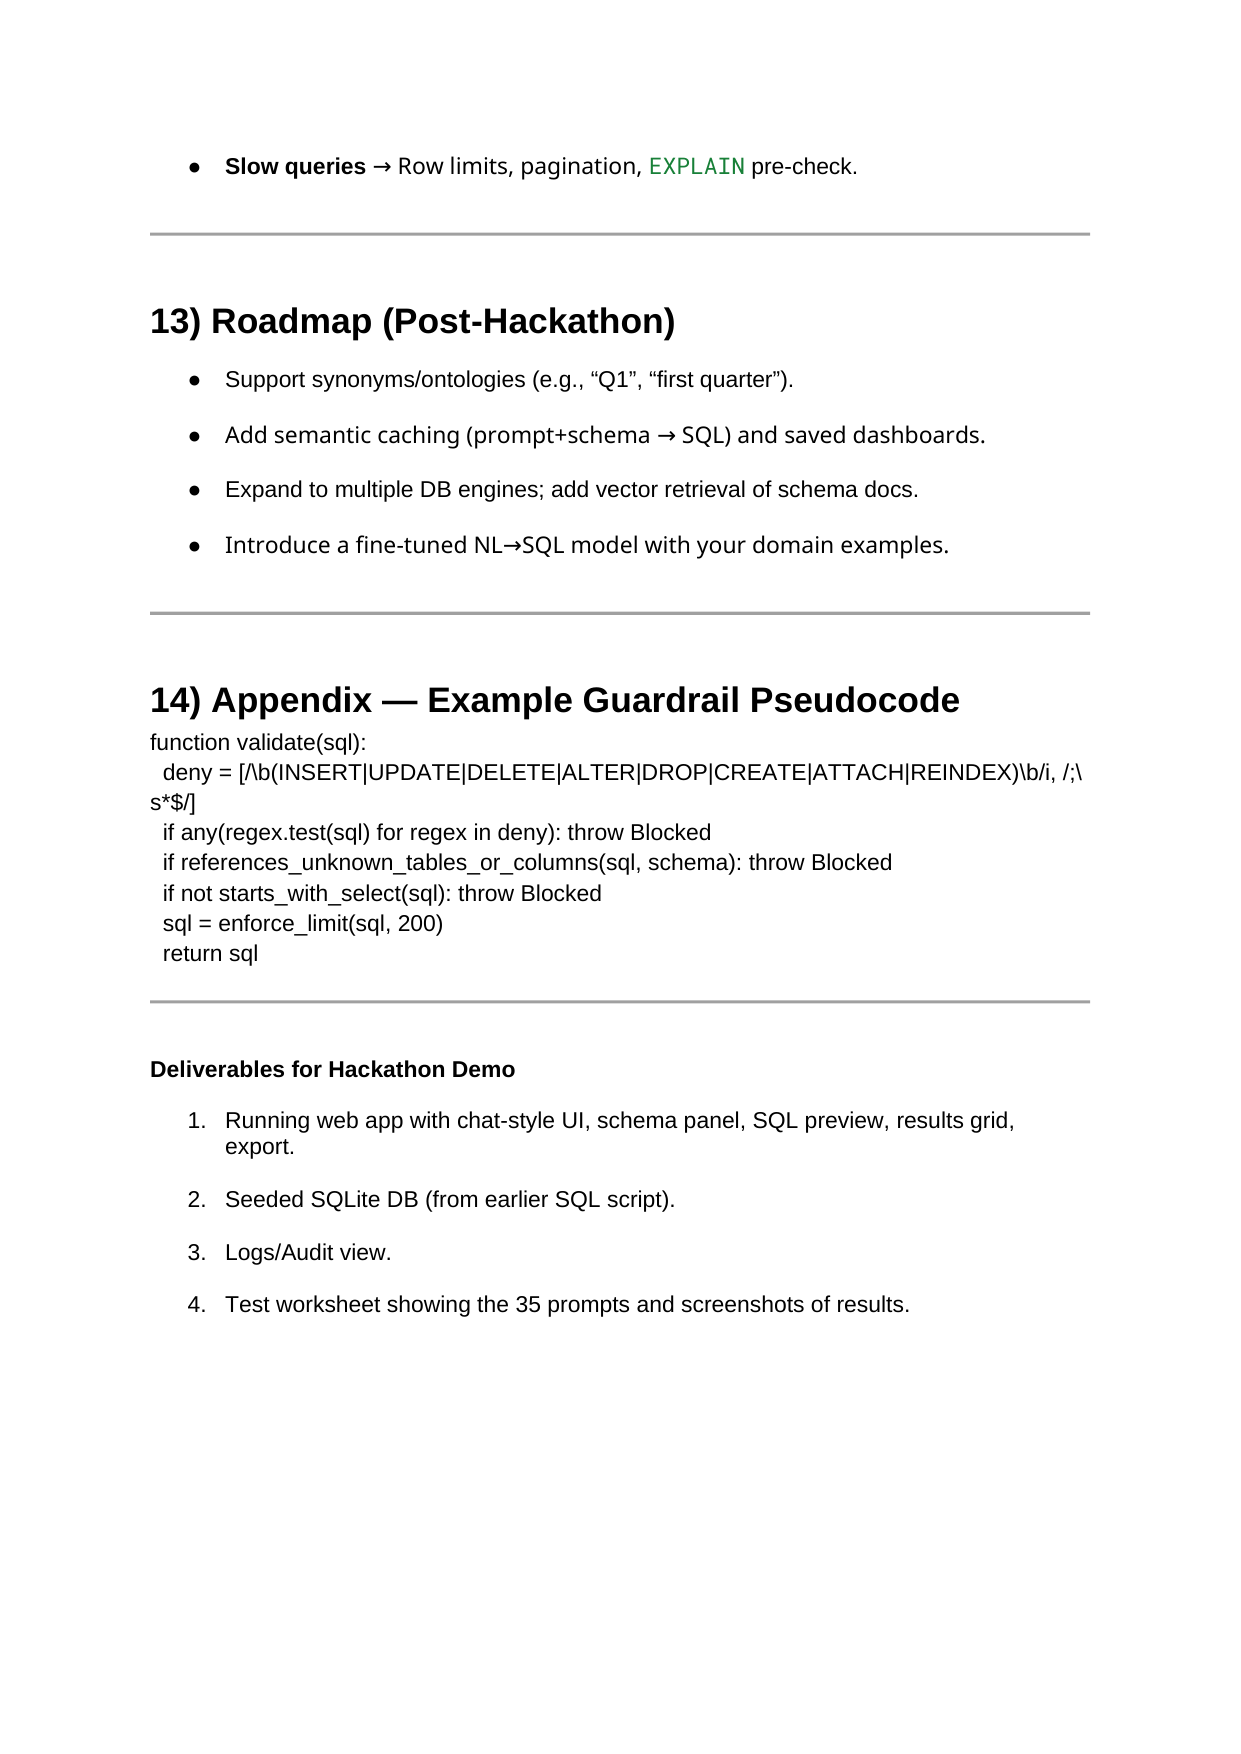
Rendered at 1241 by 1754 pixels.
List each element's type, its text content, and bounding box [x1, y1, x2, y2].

text return sql [150, 940, 1090, 966]
subtitle 14) Appendix — Example Guardrail Pseudocode [150, 679, 1090, 720]
text if any(regex.test(sql) for regex in deny): throw Blocked [150, 819, 1090, 845]
list Add semantic caching (prompt+schema → SQL) and saved dashboards. [187, 419, 1090, 476]
list Logs/Audit view. [187, 1239, 1090, 1291]
text function validate(sql): [150, 728, 1090, 755]
text if not starts_with_select(sql): throw Blocked [150, 879, 1090, 906]
text Deliverables for Hackathon Demo [150, 1056, 1090, 1082]
list Slow queries → Row limits, pagination, EXPLAIN pre‑check. [187, 150, 1090, 208]
list Expand to multiple DB engines; add vector retrieval of schema docs. [187, 476, 1090, 529]
list Seeded SQLite DB (from earlier SQL script). [187, 1186, 1090, 1239]
text if references_unknown_tables_or_columns(sql, schema): throw Blocked [150, 849, 1090, 876]
list Test worksheet showing the 35 prompts and screenshots of results. [187, 1291, 1090, 1344]
text sql = enforce_limit(sql, 200) [150, 910, 1090, 936]
list Running web app with chat‑style UI, schema panel, SQL preview, results grid, export. [187, 1107, 1090, 1186]
list Support synonyms/ontologies (e.g., “Q1”, “first quarter”). [187, 366, 1090, 419]
subtitle 13) Roadmap (Post‑Hackathon) [150, 300, 1090, 341]
list Introduce a fine‑tuned NL→SQL model with your domain examples. [187, 529, 1090, 587]
text deny = [/\b(INSERT|UPDATE|DELETE|ALTER|DROP|CREATE|ATTACH|REINDEX)\b/i, /;\s*$/] [150, 759, 1090, 815]
